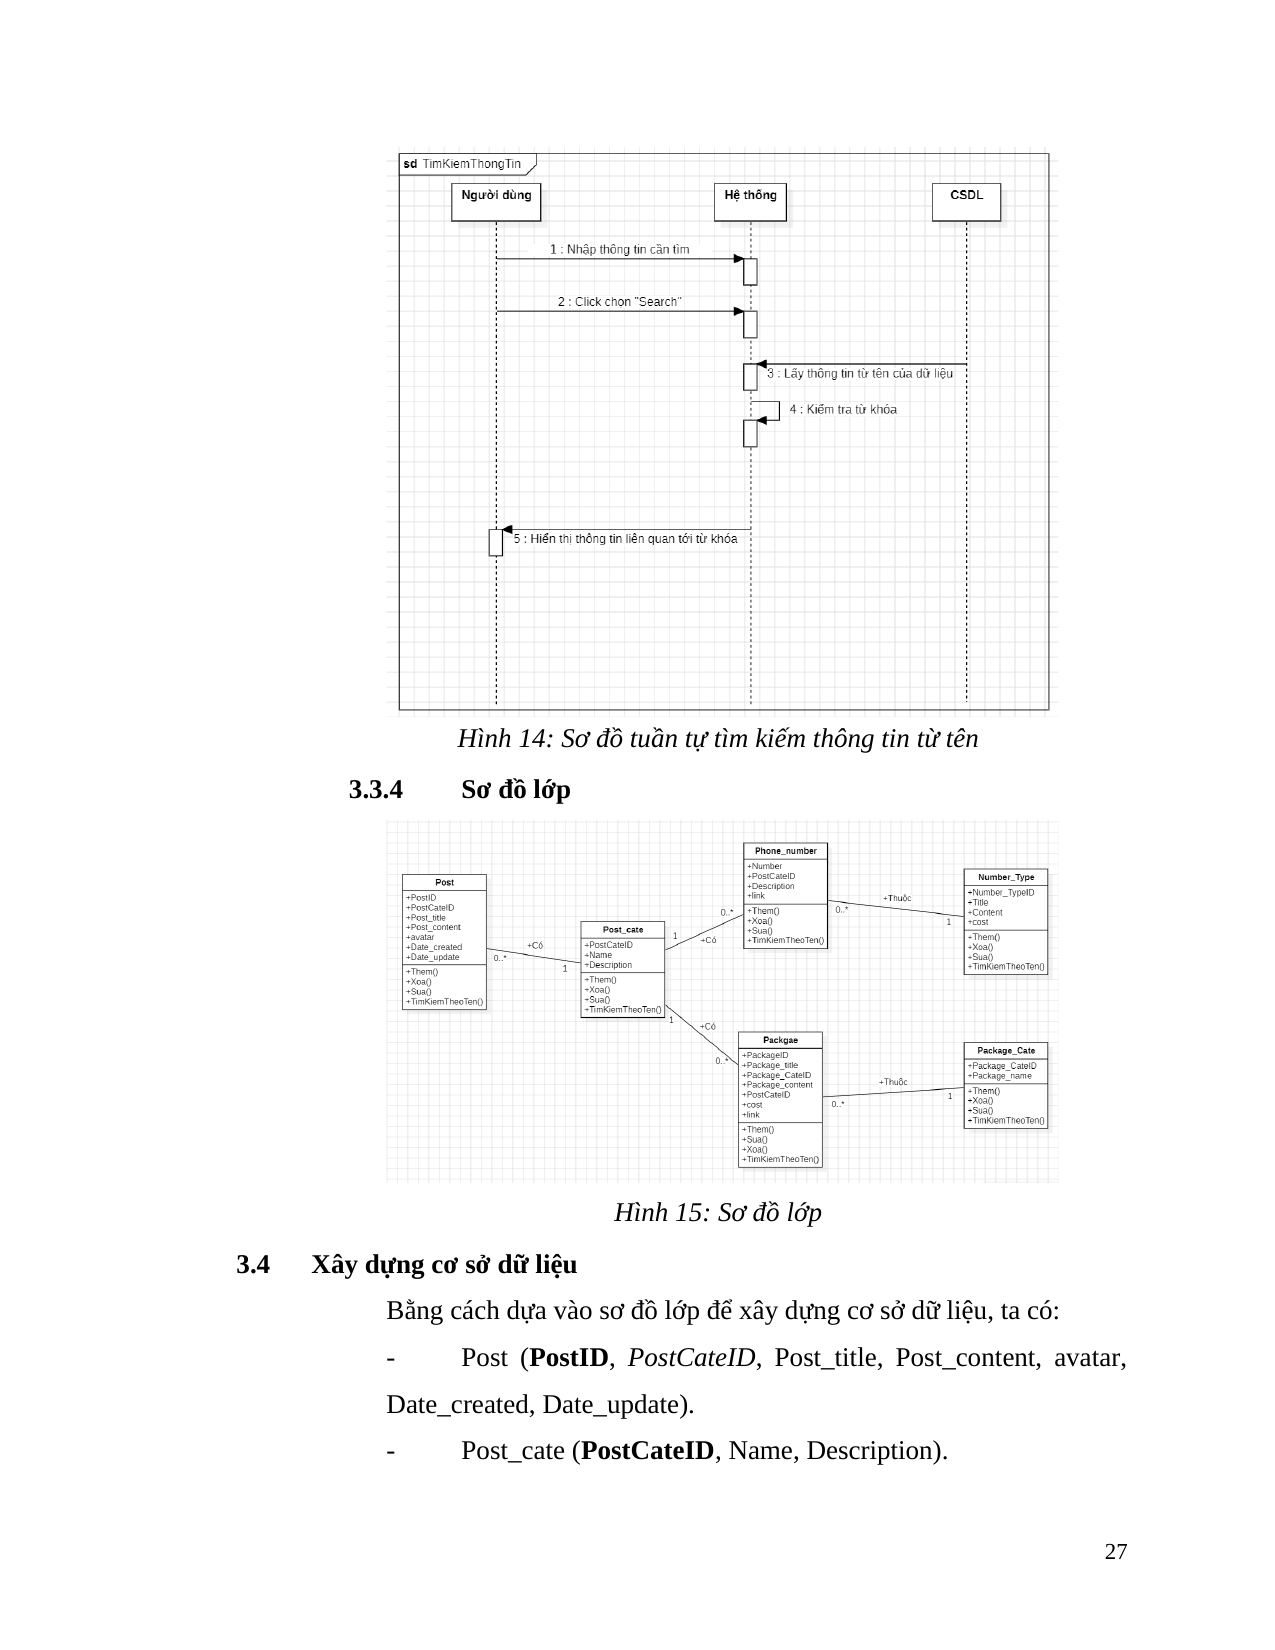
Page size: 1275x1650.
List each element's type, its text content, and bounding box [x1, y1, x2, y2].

list Post_cate (PostCateID, Name, Description). [386, 1434, 1127, 1466]
text Hình 14: Sơ đồ tuần tự tìm kiếm thông tin từ tên [236, 722, 1127, 753]
picture [386, 147, 1059, 717]
list Bằng cách dựa vào sơ đồ lớp để xây dựng cơ sở dữ liệu, ta có: [311, 1294, 1127, 1326]
list Post (PostID, PostCateID, Post_title, Post_content, avatar, Date_created, Date_update). [386, 1341, 1127, 1419]
list Xây dựng cơ sở dữ liệu [236, 1248, 1127, 1279]
picture [386, 820, 1059, 1183]
text Hình 15: Sơ đồ lớp [236, 1196, 1127, 1227]
list Sơ đồ lớp [349, 774, 1127, 805]
